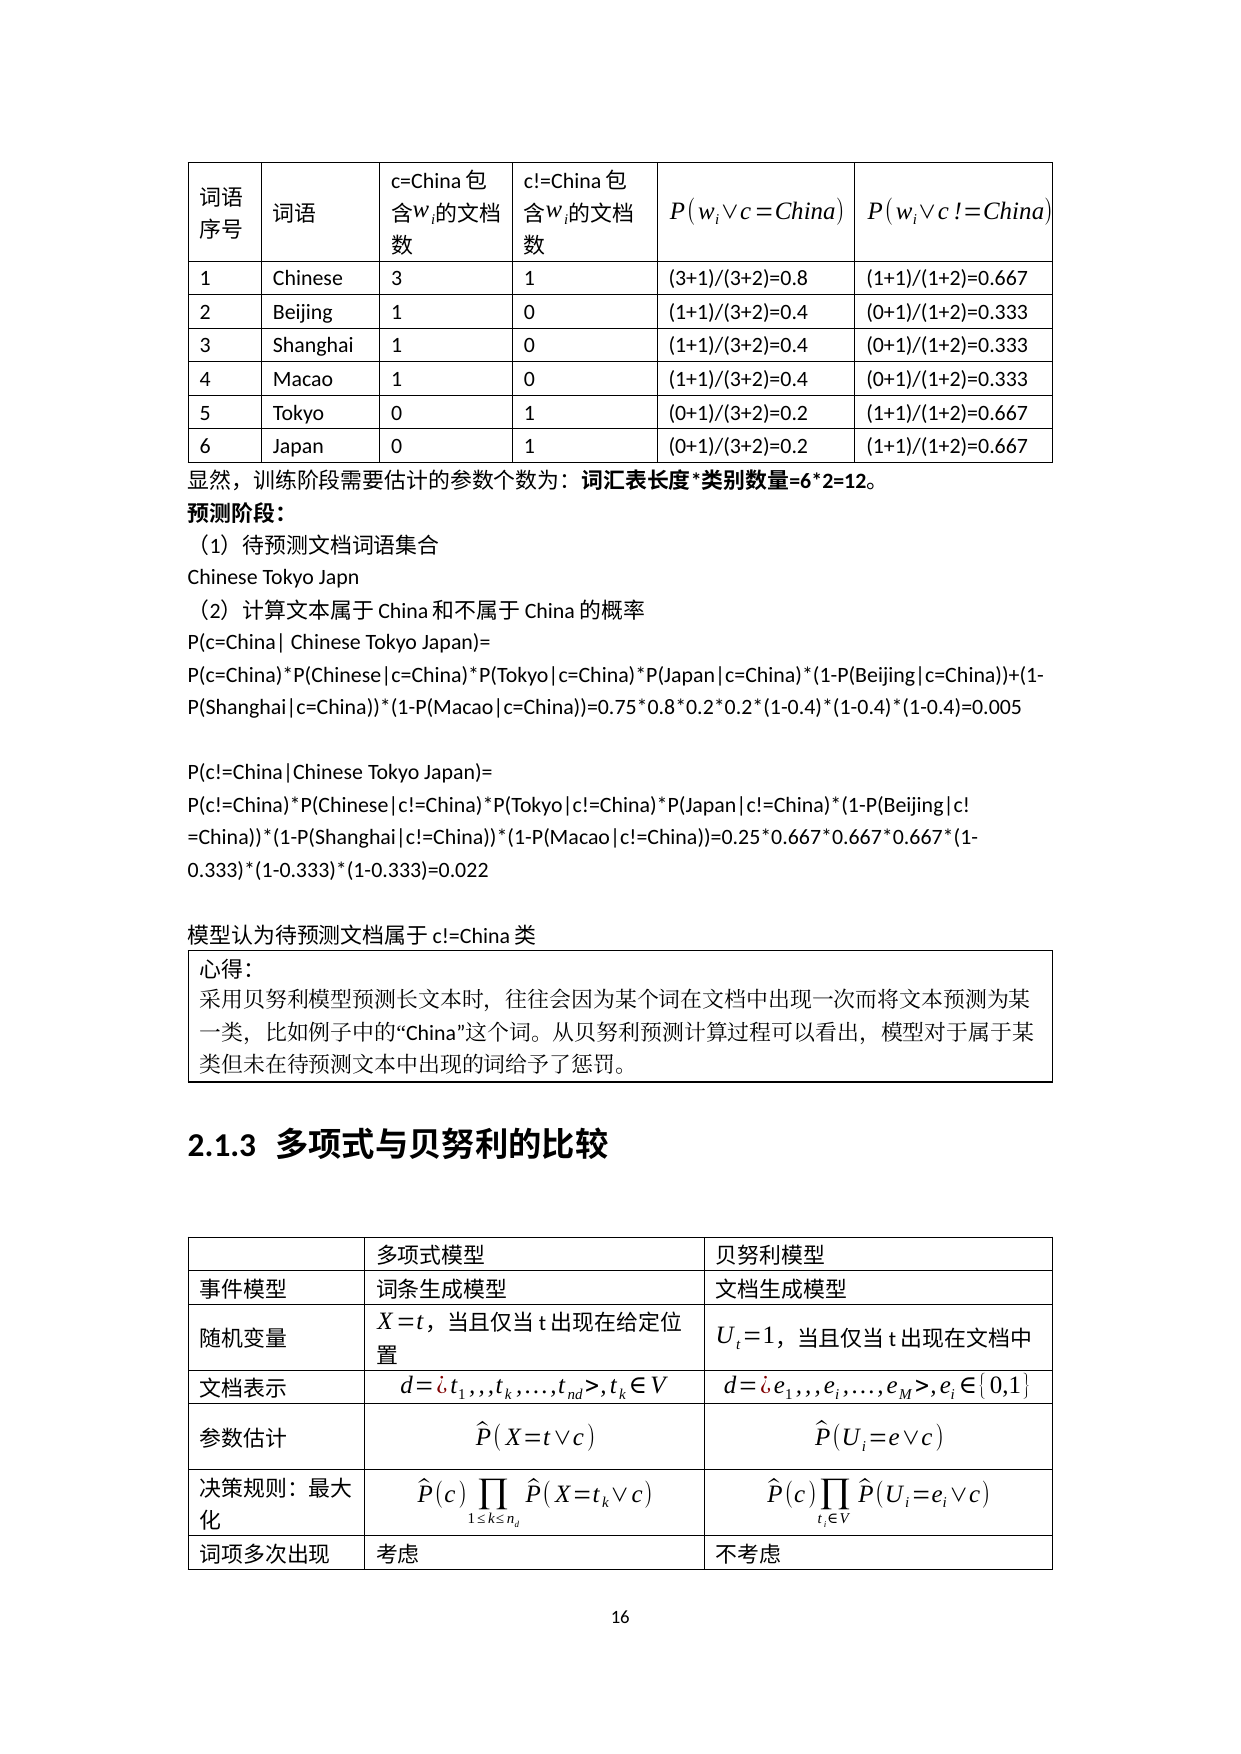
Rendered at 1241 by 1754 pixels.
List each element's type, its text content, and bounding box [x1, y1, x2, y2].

table_cell 参数估计 [189, 1404, 364, 1469]
table_cell (0+1)/(3+2)=0.2 [658, 429, 854, 462]
text P(c=China| Chinese Tokyo Japan)= [187, 625, 1053, 658]
table_cell ，当且仅当t出现在文档中 [705, 1305, 1052, 1370]
table_cell 1 [380, 295, 512, 328]
table_cell 词条生成模型 [365, 1271, 704, 1304]
table_cell (0+1)/(1+2)=0.333 [855, 362, 1052, 395]
table_cell 0 [380, 429, 512, 462]
table_header [189, 1238, 364, 1270]
table_cell 1 [513, 396, 657, 428]
table_cell 6 [189, 429, 261, 462]
table_cell [705, 1404, 1052, 1469]
text 预测阶段： [187, 495, 1053, 528]
text Chinese Tokyo Japn [187, 560, 1053, 593]
table_cell 不考虑 [705, 1536, 1052, 1569]
table_header 心得： 采用贝努利模型预测长文本时，往往会因为某个词在文档中出现一次而将文本预测为某一类，比如例子中的“China”这个词。从贝努利预测计算过程可以看出，模型对于属于某类但未在待预测文本中出现的词给予了惩罚。 [189, 951, 1052, 1081]
table_cell 词项多次出现 [189, 1536, 364, 1569]
table_cell (1+1)/(3+2)=0.4 [658, 295, 854, 328]
table_cell 1 [380, 329, 512, 361]
table_cell [365, 1470, 704, 1535]
table_cell 0 [380, 396, 512, 428]
table_cell (0+1)/(1+2)=0.333 [855, 329, 1052, 361]
table_cell 文档表示 [189, 1371, 364, 1403]
table_cell [705, 1470, 1052, 1535]
text 模型认为待预测文档属于c!=China类 [187, 918, 1053, 950]
table_header c=China包含的文档数 [380, 163, 512, 261]
table_cell 1 [513, 429, 657, 462]
table_cell 3 [189, 329, 261, 361]
table_header 词语 [262, 163, 379, 261]
text （1）待预测文档词语集合 [187, 528, 1053, 560]
table_cell Chinese [262, 262, 379, 294]
table_cell 0 [513, 362, 657, 395]
table_cell (3+1)/(3+2)=0.8 [658, 262, 854, 294]
table_cell Beijing [262, 295, 379, 328]
table_cell 1 [513, 262, 657, 294]
table_cell (0+1)/(3+2)=0.2 [658, 396, 854, 428]
table_cell (1+1)/(1+2)=0.667 [855, 262, 1052, 294]
table_cell [365, 1404, 704, 1469]
table_cell 决策规则：最大化 [189, 1470, 364, 1535]
table_cell (1+1)/(3+2)=0.4 [658, 362, 854, 395]
table_cell 文档生成模型 [705, 1271, 1052, 1304]
table_cell 随机变量 [189, 1305, 364, 1370]
table_header 贝努利模型 [705, 1238, 1052, 1270]
table_cell (1+1)/(1+2)=0.667 [855, 429, 1052, 462]
table_header [855, 163, 1052, 261]
table_cell [365, 1371, 704, 1403]
text P(c=China)*P(Chinese|c=China)*P(Tokyo|c=China)*P(Japan|c=China)*(1-P(Beijing|c=China))+(1-P(Shanghai|c=China))*(1-P(Macao|c=China))=0.75*0.8*0.2*0.2*(1-0.4)*(1-0.4)*(1-0.4)=0.005 [187, 658, 1053, 723]
text （2）计算文本属于China和不属于China的概率 [187, 593, 1053, 625]
table_header c!=China包含的文档数 [513, 163, 657, 261]
table_header [658, 163, 854, 261]
table_cell Tokyo [262, 396, 379, 428]
table_cell (1+1)/(3+2)=0.4 [658, 329, 854, 361]
table_cell Japan [262, 429, 379, 462]
table_cell ，当且仅当t出现在给定位置 [365, 1305, 704, 1370]
table_cell (0+1)/(1+2)=0.333 [855, 295, 1052, 328]
table_cell 1 [189, 262, 261, 294]
table_cell 0 [513, 295, 657, 328]
table_header 词语序号 [189, 163, 261, 261]
table_cell 0 [513, 329, 657, 361]
table_header 多项式模型 [365, 1238, 704, 1270]
table_cell 事件模型 [189, 1271, 364, 1304]
subtitle 多项式与贝努利的比较 [187, 1109, 1053, 1174]
table_cell 5 [189, 396, 261, 428]
table_cell Shanghai [262, 329, 379, 361]
table_cell 1 [380, 362, 512, 395]
text 显然，训练阶段需要估计的参数个数为：词汇表长度*类别数量=6*2=12。 [187, 463, 1053, 495]
table_cell 4 [189, 362, 261, 395]
table_cell [705, 1371, 1052, 1403]
table_cell 2 [189, 295, 261, 328]
table_cell Macao [262, 362, 379, 395]
table_cell (1+1)/(1+2)=0.667 [855, 396, 1052, 428]
text P(c!=China)*P(Chinese|c!=China)*P(Tokyo|c!=China)*P(Japan|c!=China)*(1-P(Beijing|c!=China))*(1-P(Shanghai|c!=China))*(1-P(Macao|c!=China))=0.25*0.667*0.667*0.667*(1-0.333)*(1-0.333)*(1-0.333)=0.022 [187, 788, 1053, 885]
table_cell 3 [380, 262, 512, 294]
table_cell 考虑 [365, 1536, 704, 1569]
text P(c!=China|Chinese Tokyo Japan)= [187, 755, 1053, 788]
